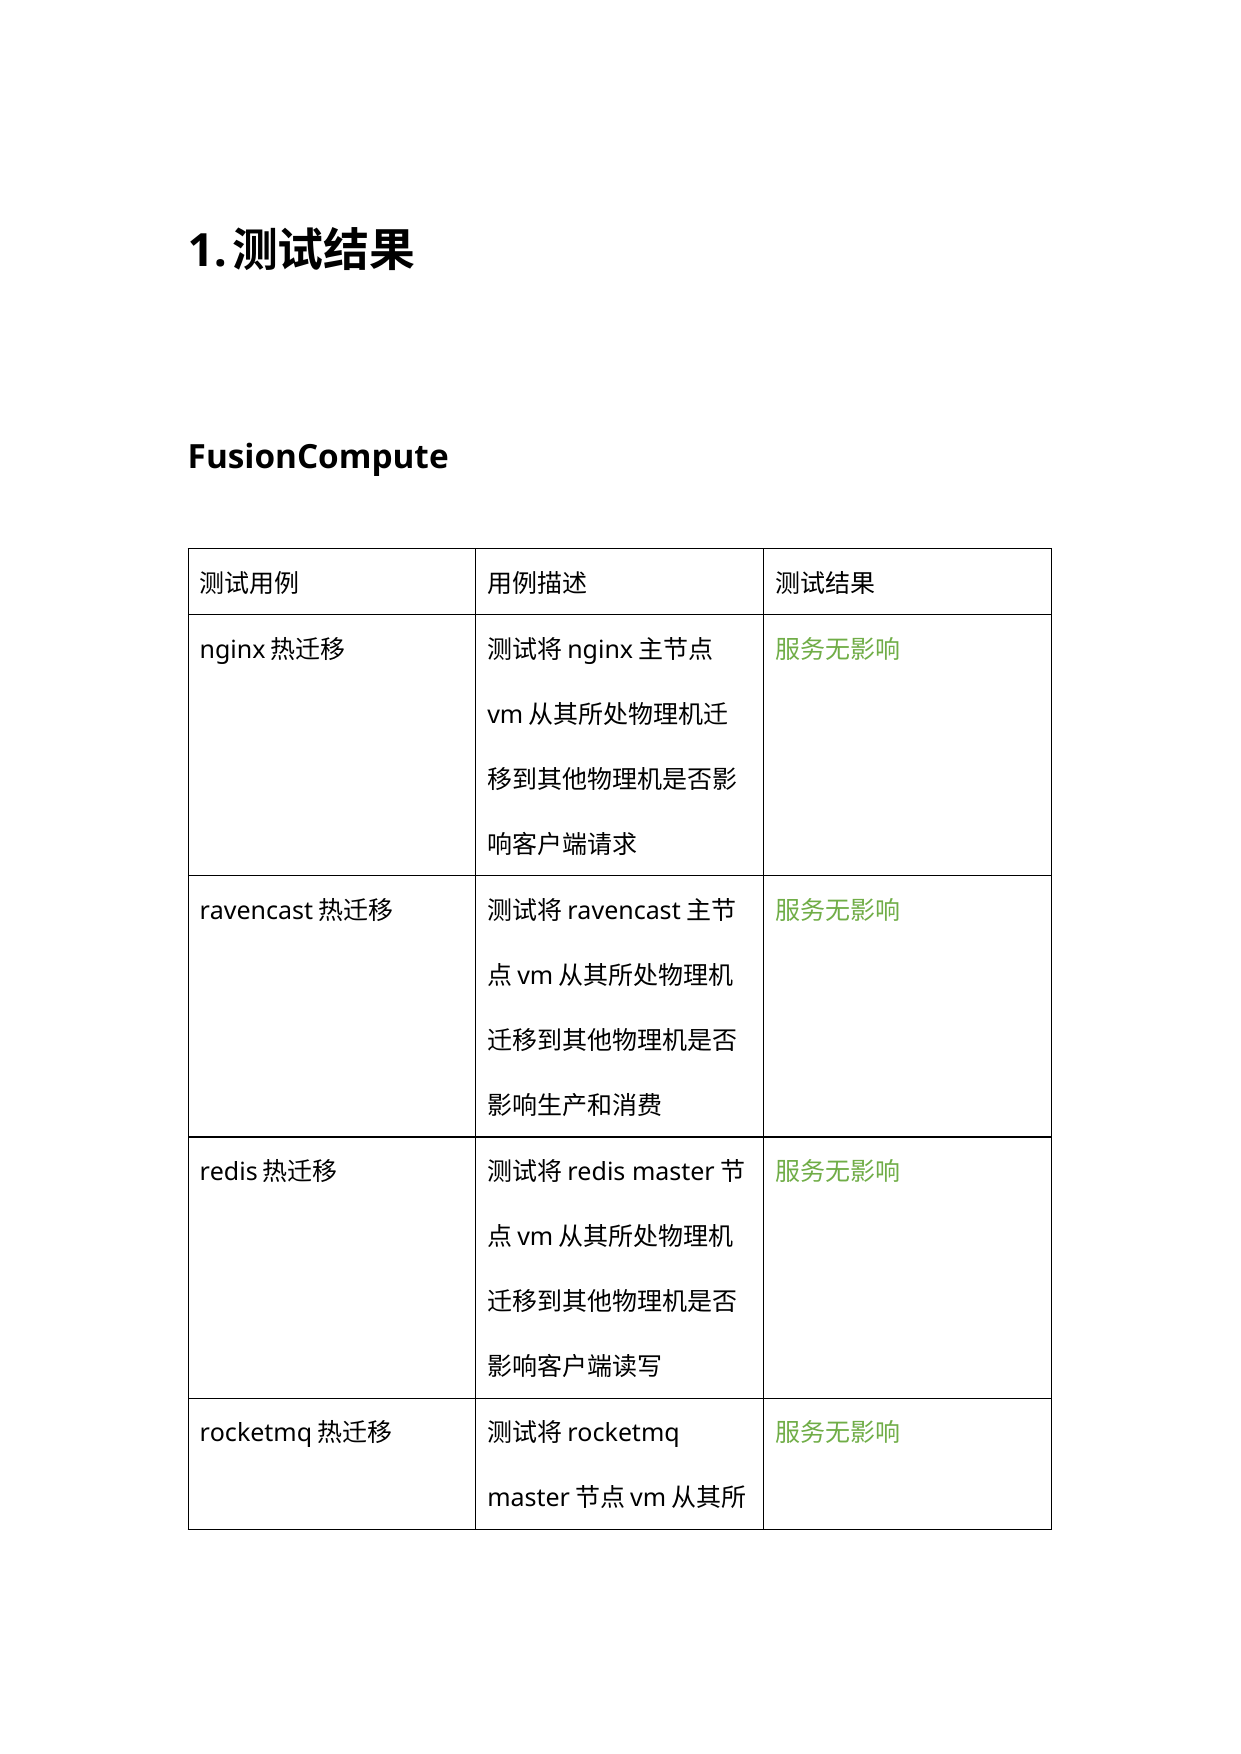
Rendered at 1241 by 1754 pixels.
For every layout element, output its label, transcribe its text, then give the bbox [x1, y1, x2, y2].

table_cell 服务无影响 [764, 1138, 1051, 1397]
table_cell redis热迁移 [189, 1138, 475, 1397]
table_header 测试用例 [189, 549, 475, 614]
subtitle FusionCompute [187, 423, 1053, 488]
table_cell 测试将nginx主节点vm从其所处物理机迁移到其他物理机是否影响客户端请求 [476, 615, 763, 875]
table_cell 测试将redis master节点vm从其所处物理机迁移到其他物理机是否影响客户端读写 [476, 1138, 763, 1397]
table_header 测试结果 [764, 549, 1051, 614]
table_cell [476, 1399, 763, 1528]
table_cell ravencast热迁移 [189, 876, 475, 1136]
table_cell 服务无影响 [764, 876, 1051, 1136]
subtitle 测试结果 [187, 197, 1053, 295]
table_cell 服务无影响 [764, 1399, 1051, 1528]
table_cell nginx热迁移 [189, 615, 475, 875]
table_cell 测试将ravencast主节点vm从其所处物理机迁移到其他物理机是否影响生产和消费 [476, 876, 763, 1136]
table_header 用例描述 [476, 549, 763, 614]
table_cell 服务无影响 [764, 615, 1051, 875]
table_cell rocketmq热迁移 [189, 1399, 475, 1528]
